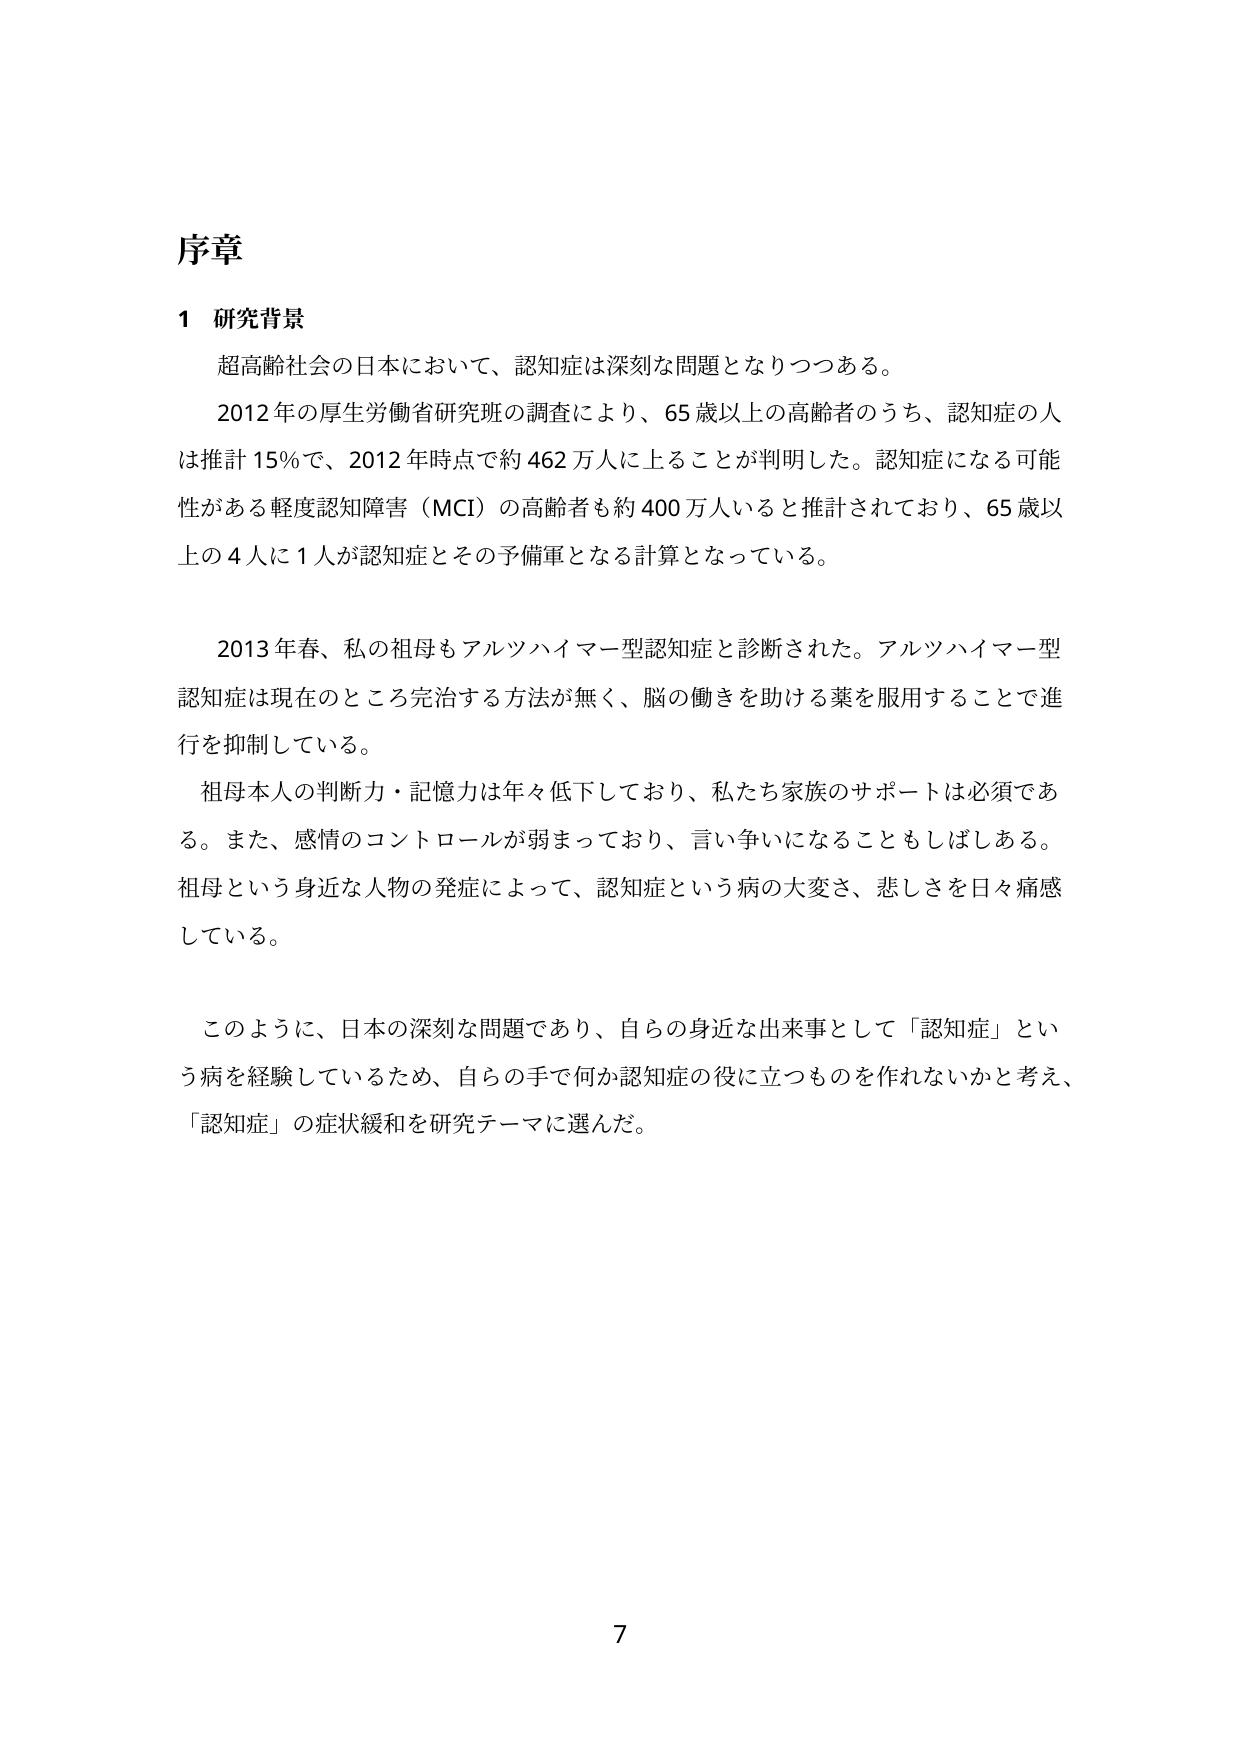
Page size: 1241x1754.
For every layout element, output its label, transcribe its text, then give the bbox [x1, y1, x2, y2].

text このように、日本の深刻な問題であり、自らの身近な出来事として「認知症」という病を経験しているため、自らの手で何か認知症の役に立つものを作れないかと考え、「認知症」の症状緩和を研究テーマに選んだ。 [177, 1006, 1063, 1144]
text 序章 [177, 207, 1063, 290]
text 超高齢社会の日本において、認知症は深刻な問題となりつつある。 [217, 344, 1063, 386]
text 2013年春、私の祖母もアルツハイマー型認知症と診断された。アルツハイマー型認知症は現在のところ完治する方法が無く、脳の働きを助ける薬を服用することで進行を抑制している。 [177, 627, 1063, 765]
text 1 研究背景 [177, 297, 1063, 339]
text 2012年の厚生労働省研究班の調査により、65歳以上の高齢者のうち、認知症の人は推計15％で、2012年時点で約462万人に上ることが判明した。認知症になる可能性がある軽度認知障害（MCI）の高齢者も約400万人いると推計されており、65歳以上の4人に1人が認知症とその予備軍となる計算となっている。 [177, 390, 1063, 576]
text 祖母本人の判断力・記憶力は年々低下しており、私たち家族のサポートは必須である。また、感情のコントロールが弱まっており、言い争いになることもしばしある。祖母という身近な人物の発症によって、認知症という病の大変さ、悲しさを日々痛感している。 [177, 770, 1063, 955]
